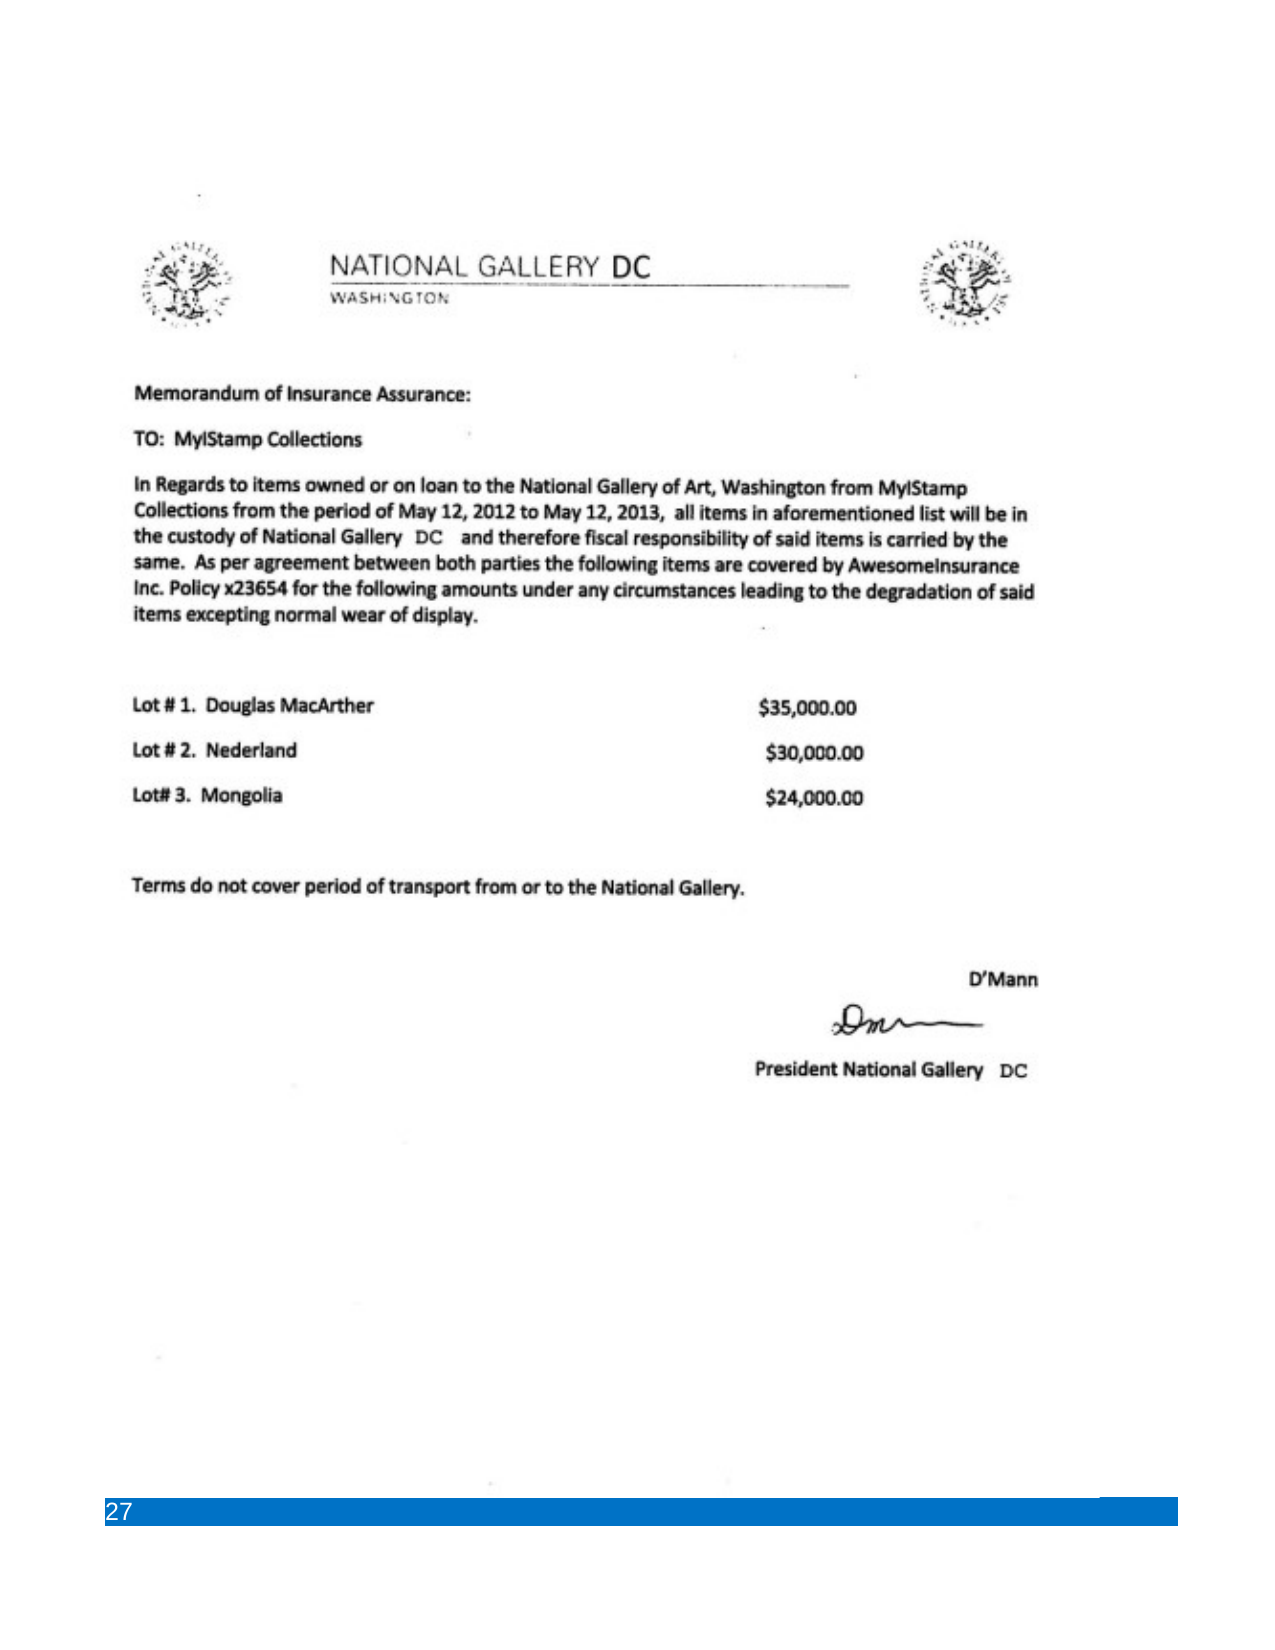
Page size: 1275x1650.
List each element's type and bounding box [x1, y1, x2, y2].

picture [105, 150, 1100, 1498]
